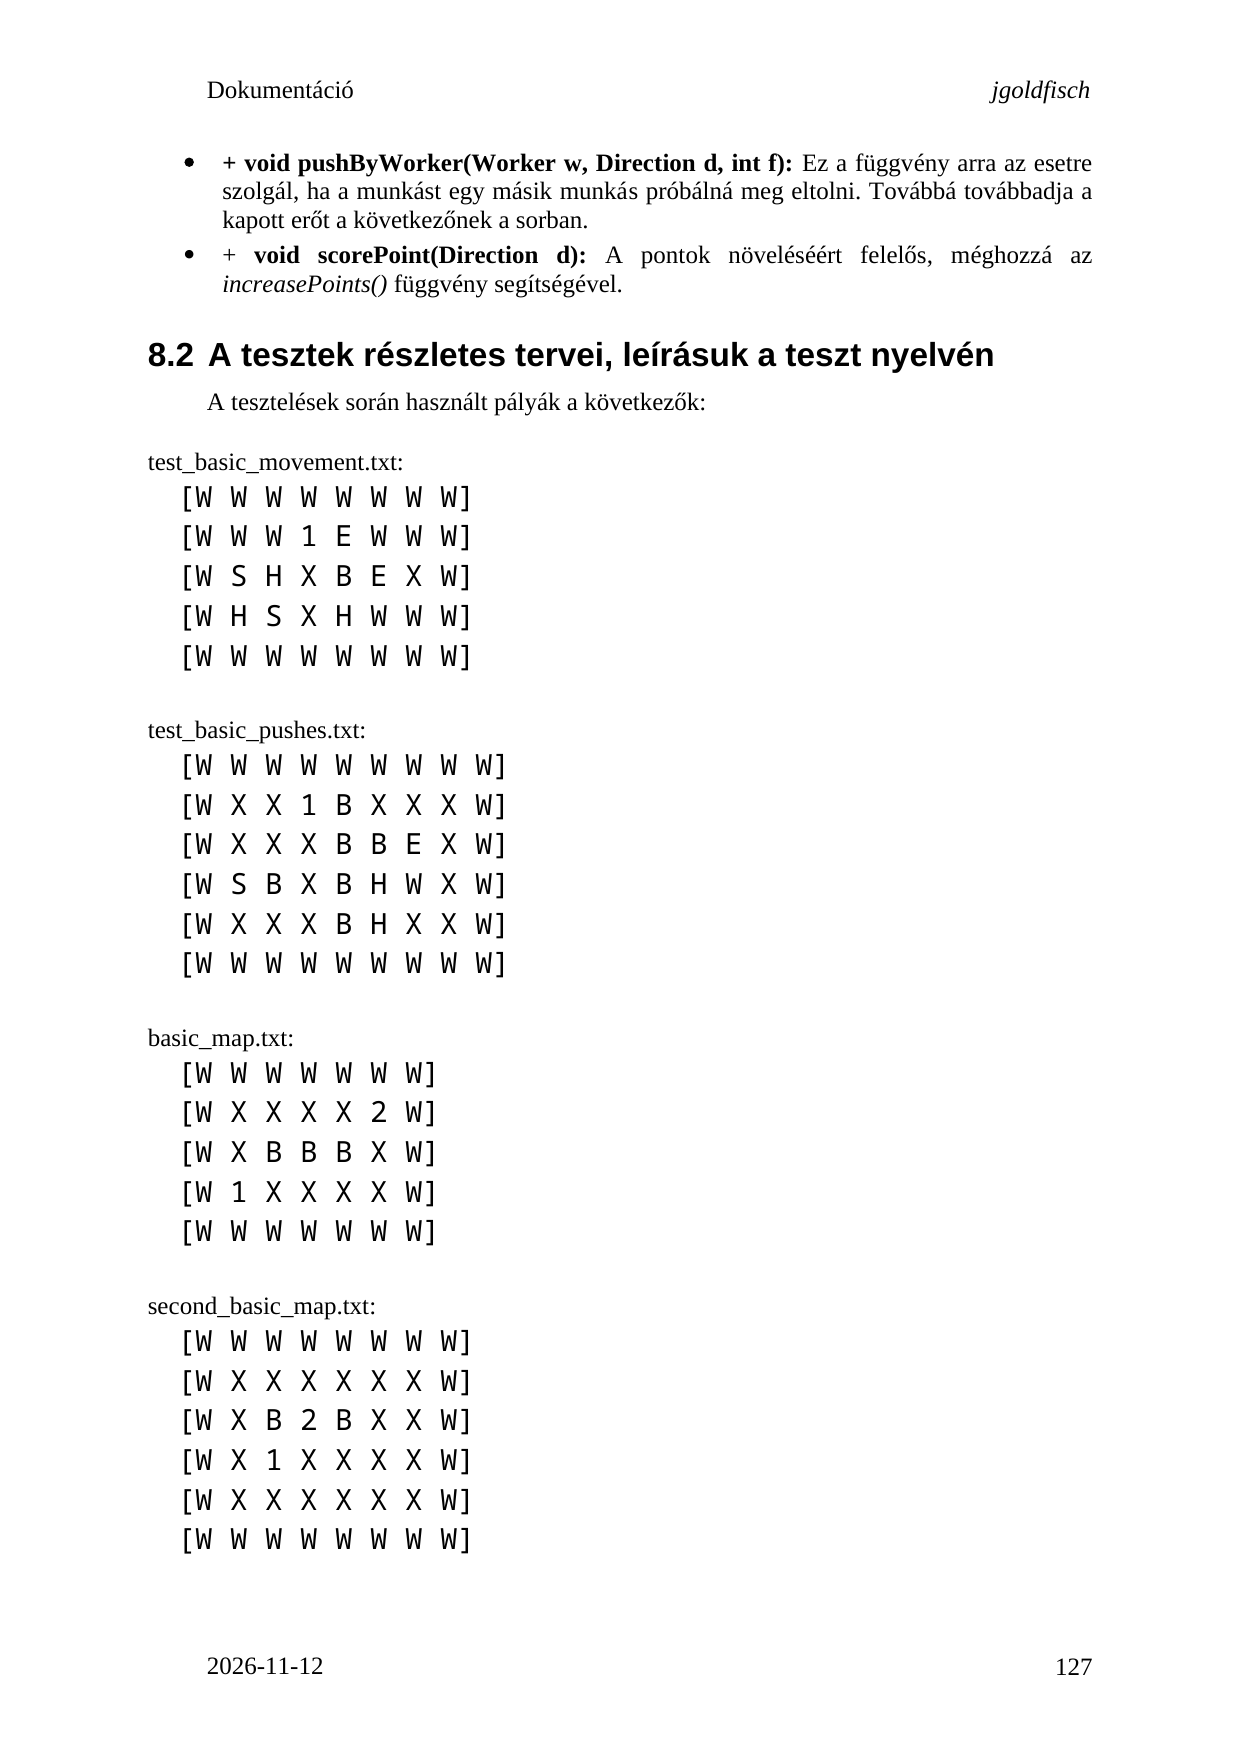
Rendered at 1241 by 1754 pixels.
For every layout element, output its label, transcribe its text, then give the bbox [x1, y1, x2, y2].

text [W X B B B X W] [177, 1131, 1093, 1171]
text A tesztelések során használt pályák a következők: [148, 386, 1093, 416]
text [w x x 1 b x x x w] [177, 784, 1093, 823]
text [W X 1 X X X X W] [177, 1439, 1093, 1479]
text [w x x x b b e x w] [177, 823, 1093, 863]
text [W W W W W W W] [177, 1211, 1093, 1250]
text [W X X X X X X W] [177, 1479, 1093, 1518]
text [w w w w w w w w w] [177, 744, 1093, 784]
text [w w w w w w w w] [177, 635, 1093, 674]
text basic_map.txt: [148, 1022, 1093, 1052]
text [W X X X X X X W] [177, 1360, 1093, 1399]
text second_basic_map.txt: [148, 1290, 1093, 1320]
text [w x x x b h x x w] [177, 903, 1093, 943]
text + void scorePoint(Direction d): A pontok növeléséért felelős, méghozzá az increasePoints() függvény segítségével. [185, 240, 1093, 298]
text [w s b x b h w x w] [177, 863, 1093, 903]
text [W 1 X X X X W] [177, 1171, 1093, 1211]
text + void pushByWorker(Worker w, Direction d, int f): Ez a függvény arra az esetre szolgál, ha a munkást egy másik munkás próbálná meg eltolni. Továbbá továbbadja a kapott erőt a következőnek a sorban. [185, 148, 1093, 234]
text [w w w w w w w w] [177, 476, 1093, 516]
text [W W W W W W W W] [177, 1518, 1093, 1558]
text [W X B 2 B X X W] [177, 1399, 1093, 1439]
text [W X X X X 2 W] [177, 1092, 1093, 1131]
subtitle A tesztek részletes tervei, leírásuk a teszt nyelvén [148, 335, 1093, 373]
text [w w w w w w w w w] [177, 943, 1093, 982]
text test_basic_pushes.txt: [148, 714, 1093, 744]
text [w s h x b e x w] [177, 555, 1093, 595]
text [W W W W W W W] [177, 1052, 1093, 1092]
text [w w w 1 e w w w] [177, 516, 1093, 555]
text [w h s x h w w w] [177, 595, 1093, 635]
text [W W W W W W W W] [177, 1320, 1093, 1360]
text test_basic_movement.txt: [148, 446, 1093, 476]
